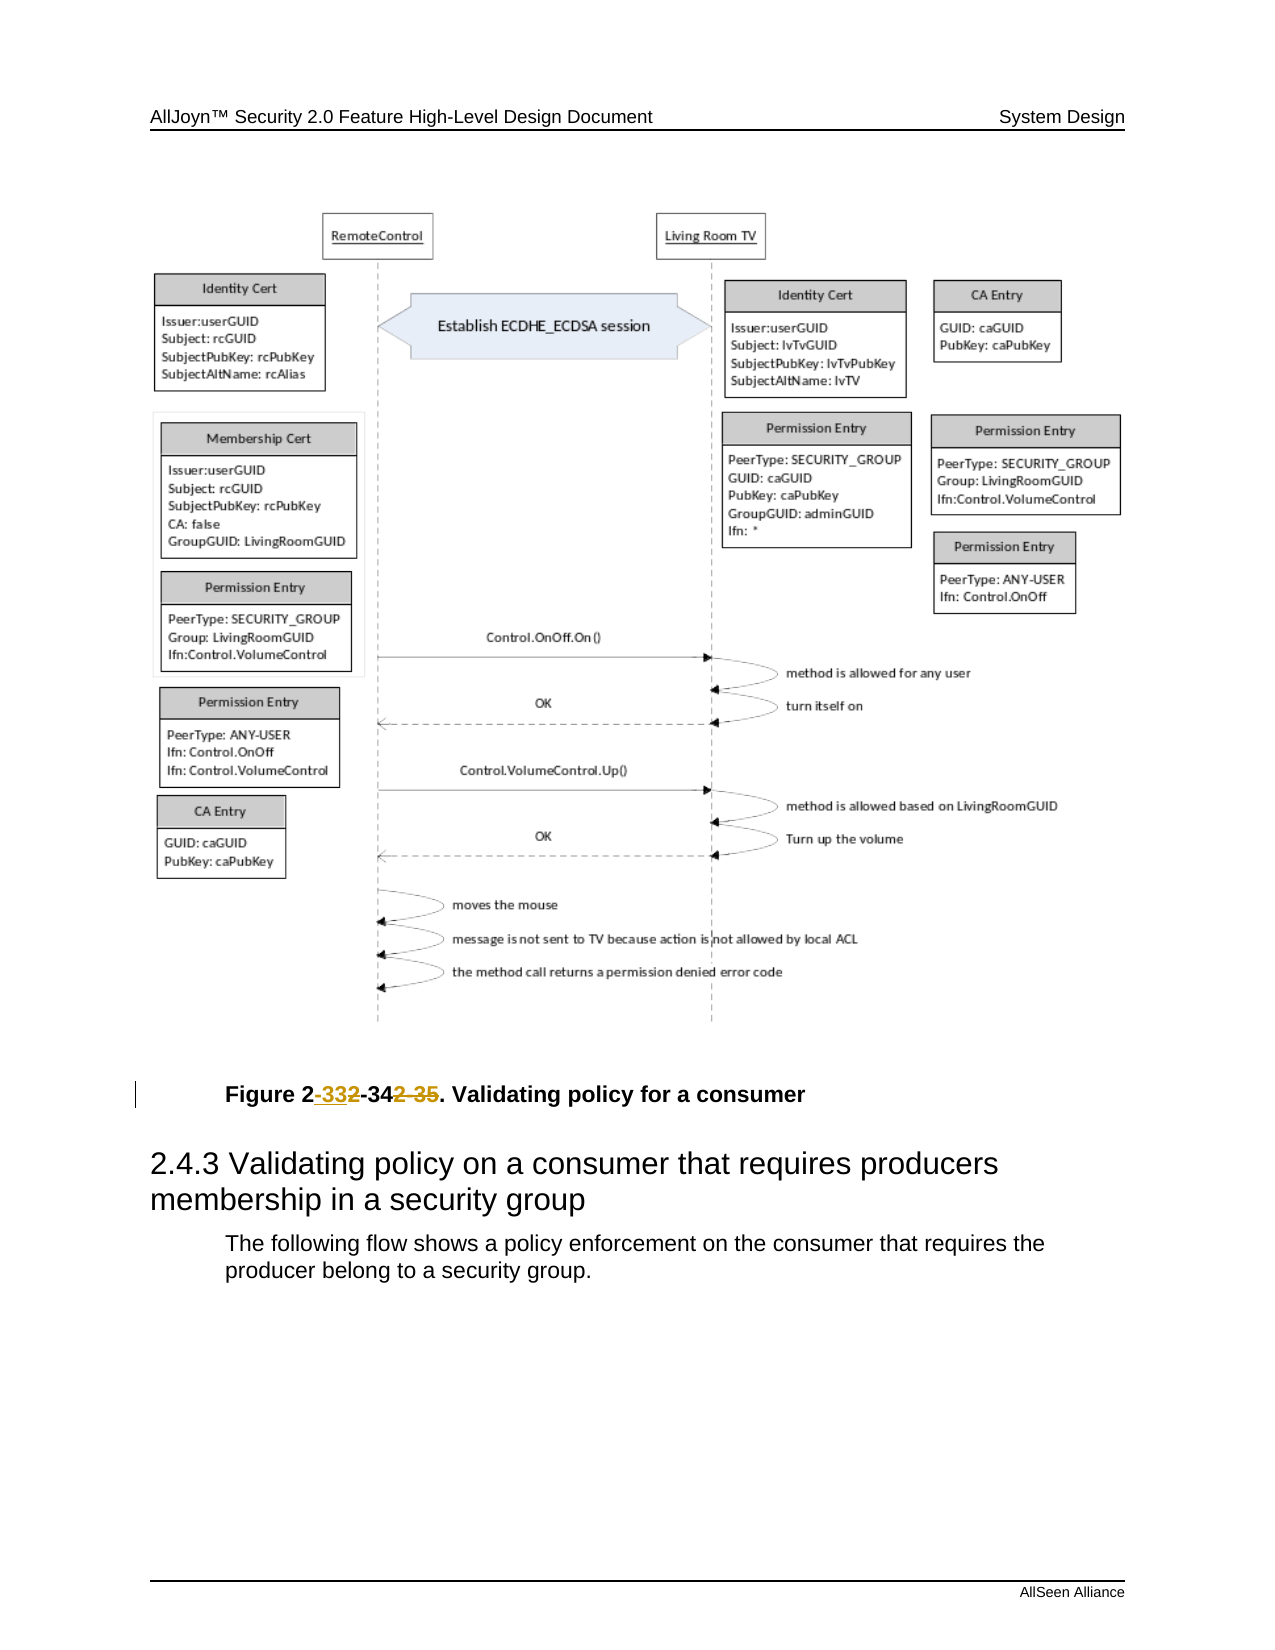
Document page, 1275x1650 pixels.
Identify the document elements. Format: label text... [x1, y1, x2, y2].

text Figure 2. Validating policy for a consumer [225, 1081, 1125, 1108]
text The following flow shows a policy enforcement on the consumer that requires the producer belong to a security group. [225, 1229, 1125, 1284]
subtitle Validating policy on a consumer that requires producers membership in a security group [150, 1145, 1125, 1217]
